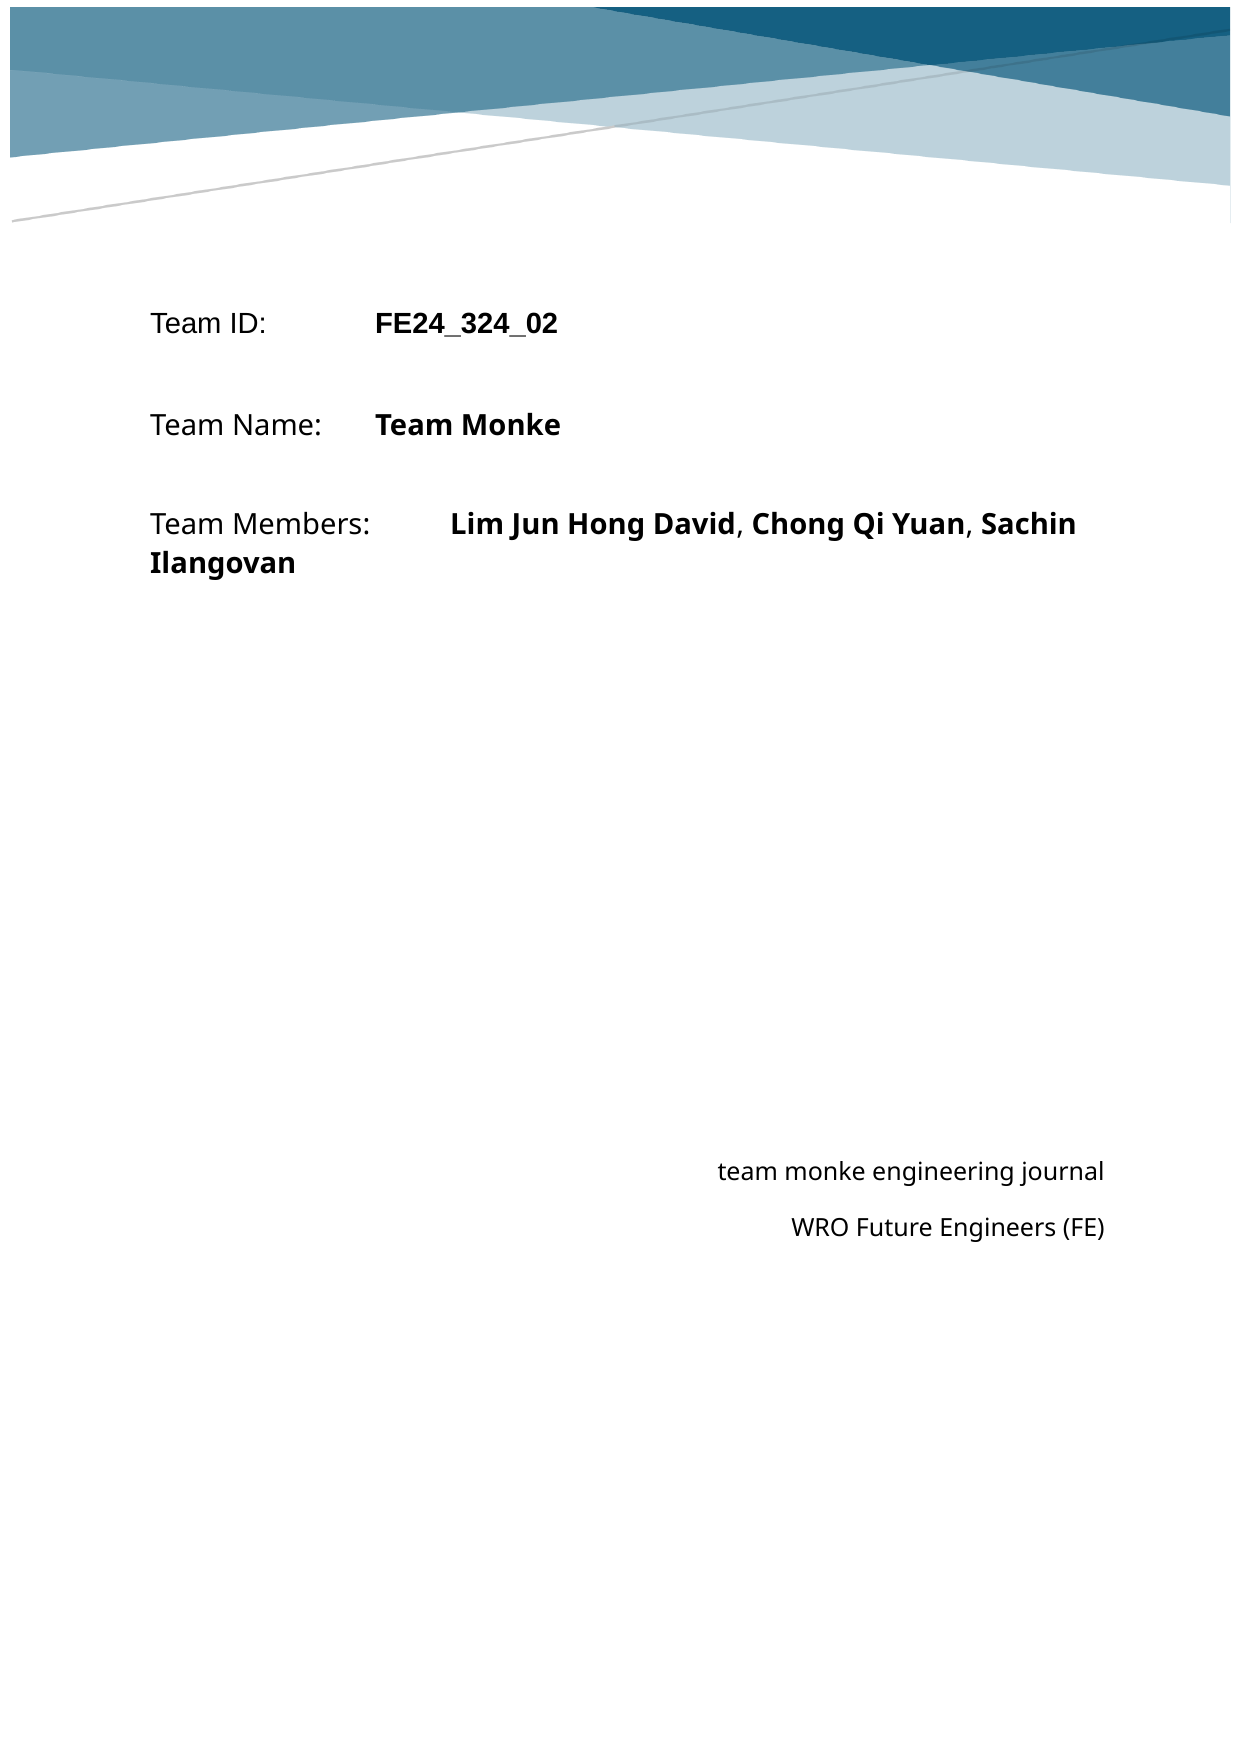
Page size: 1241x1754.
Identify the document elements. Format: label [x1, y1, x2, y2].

picture [10, 7, 1230, 240]
